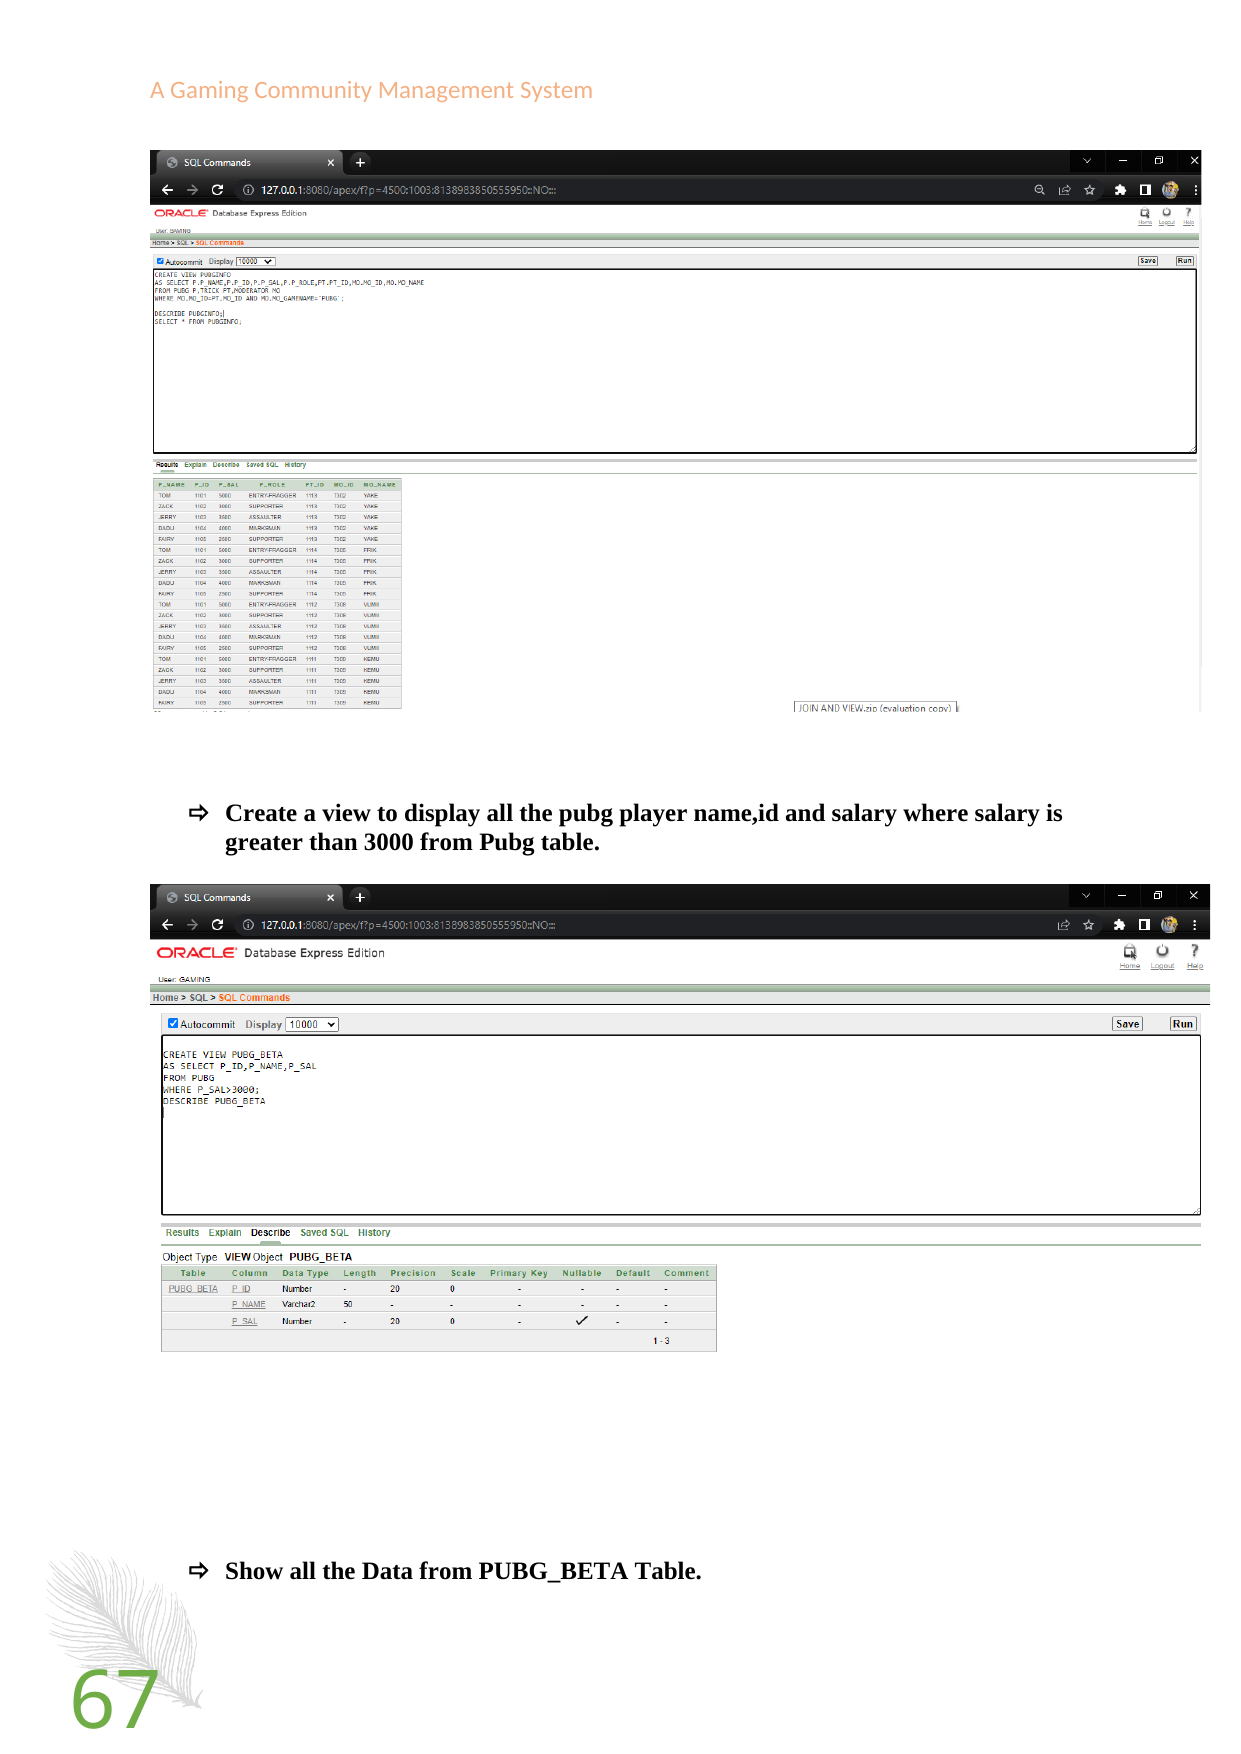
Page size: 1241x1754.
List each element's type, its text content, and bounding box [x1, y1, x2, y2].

picture [150, 884, 1211, 1355]
list Show all the Data from PUBG_BETA Table. [187, 1556, 1090, 1585]
picture [150, 150, 1202, 712]
list Create a view to display all the pubg player name,id and salary where salary is greater than 3000 from Pubg table. [187, 798, 1090, 856]
